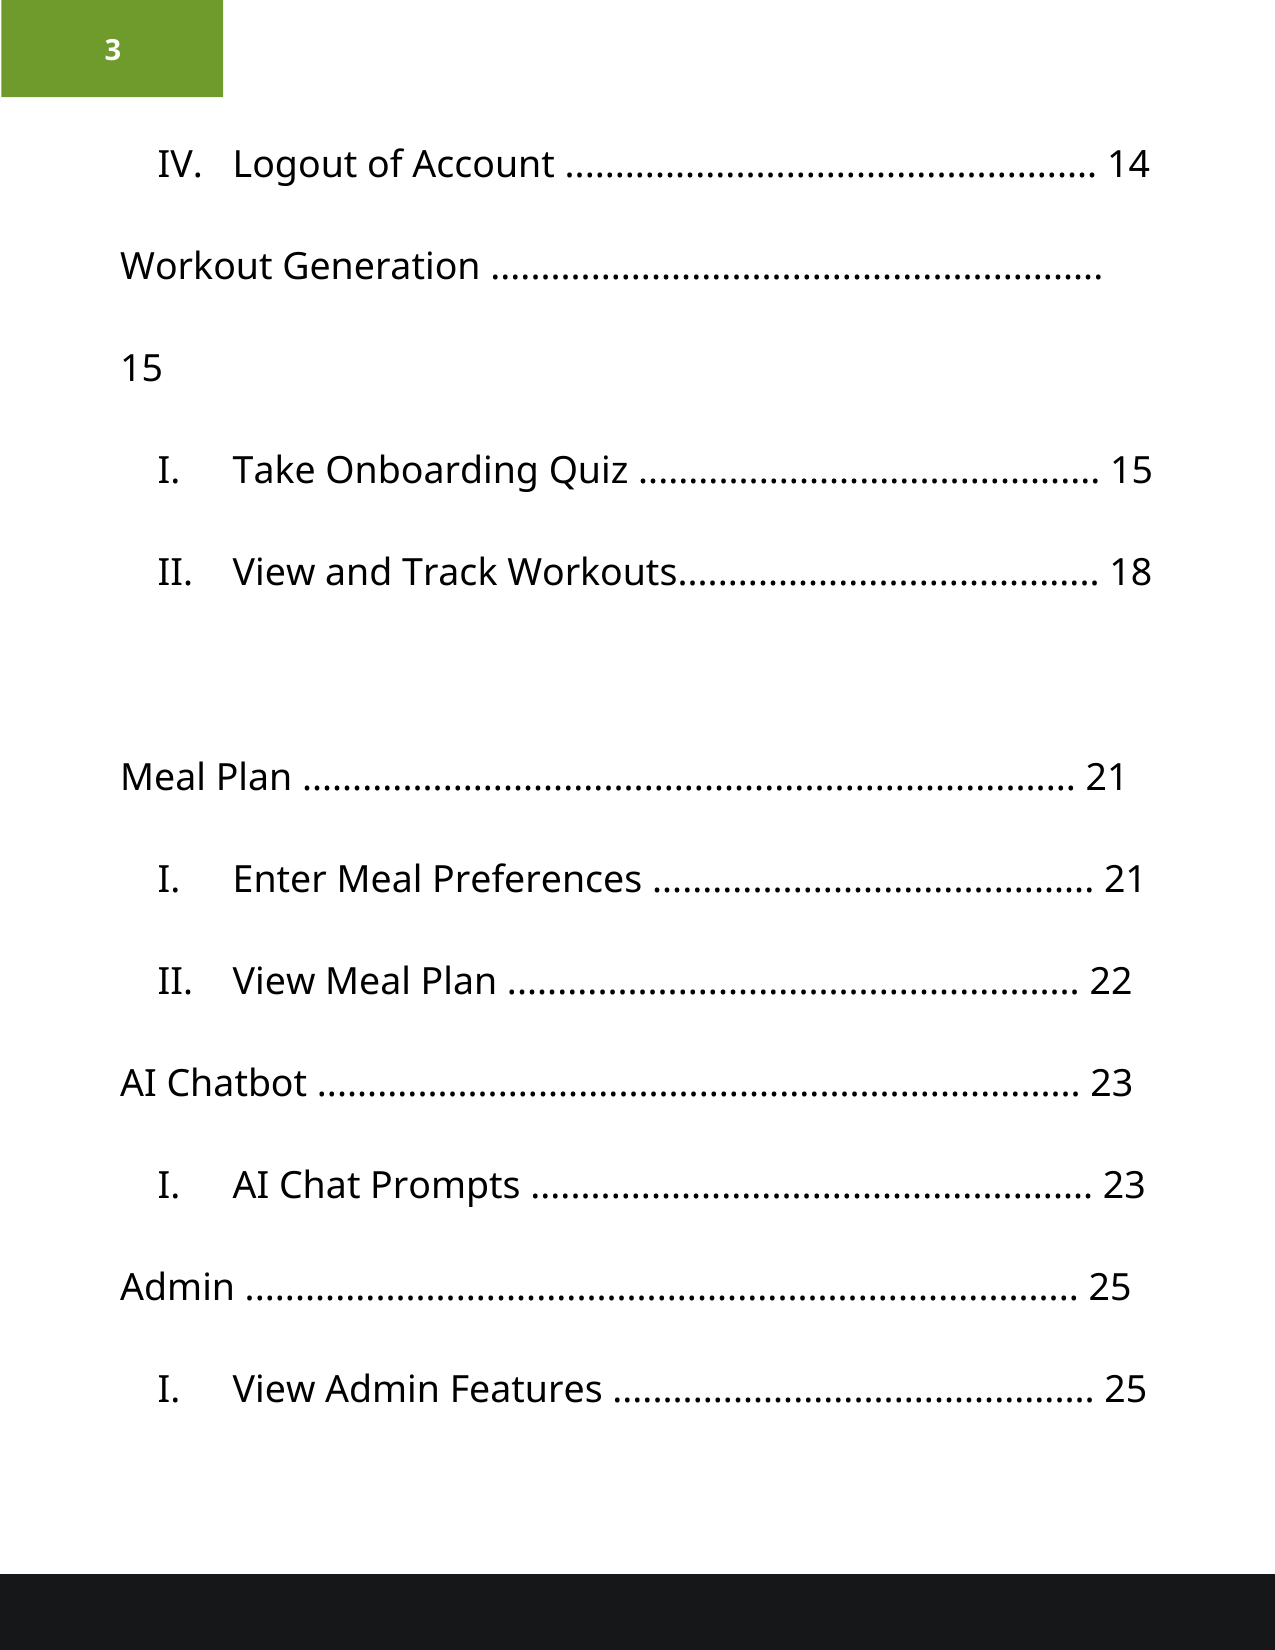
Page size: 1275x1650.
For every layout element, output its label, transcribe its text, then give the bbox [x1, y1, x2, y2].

text Admin ................................................................................... 25 [120, 1260, 1155, 1311]
text Workout Generation ............................................................. 15 [120, 239, 1155, 392]
text Meal Plan ............................................................................. 21 [120, 750, 1155, 801]
list View and Track Workouts.......................................... 18 [157, 546, 1155, 597]
list View Admin Features ................................................ 25 [157, 1362, 1155, 1413]
list Logout of Account ..................................................... 14 [157, 137, 1155, 188]
list View Meal Plan ......................................................... 22 [157, 954, 1155, 1005]
text AI Chatbot ............................................................................ 23 [120, 1056, 1155, 1107]
list AI Chat Prompts ........................................................ 23 [157, 1158, 1155, 1209]
list Enter Meal Preferences ............................................ 21 [157, 852, 1155, 903]
list Take Onboarding Quiz .............................................. 15 [157, 443, 1155, 494]
